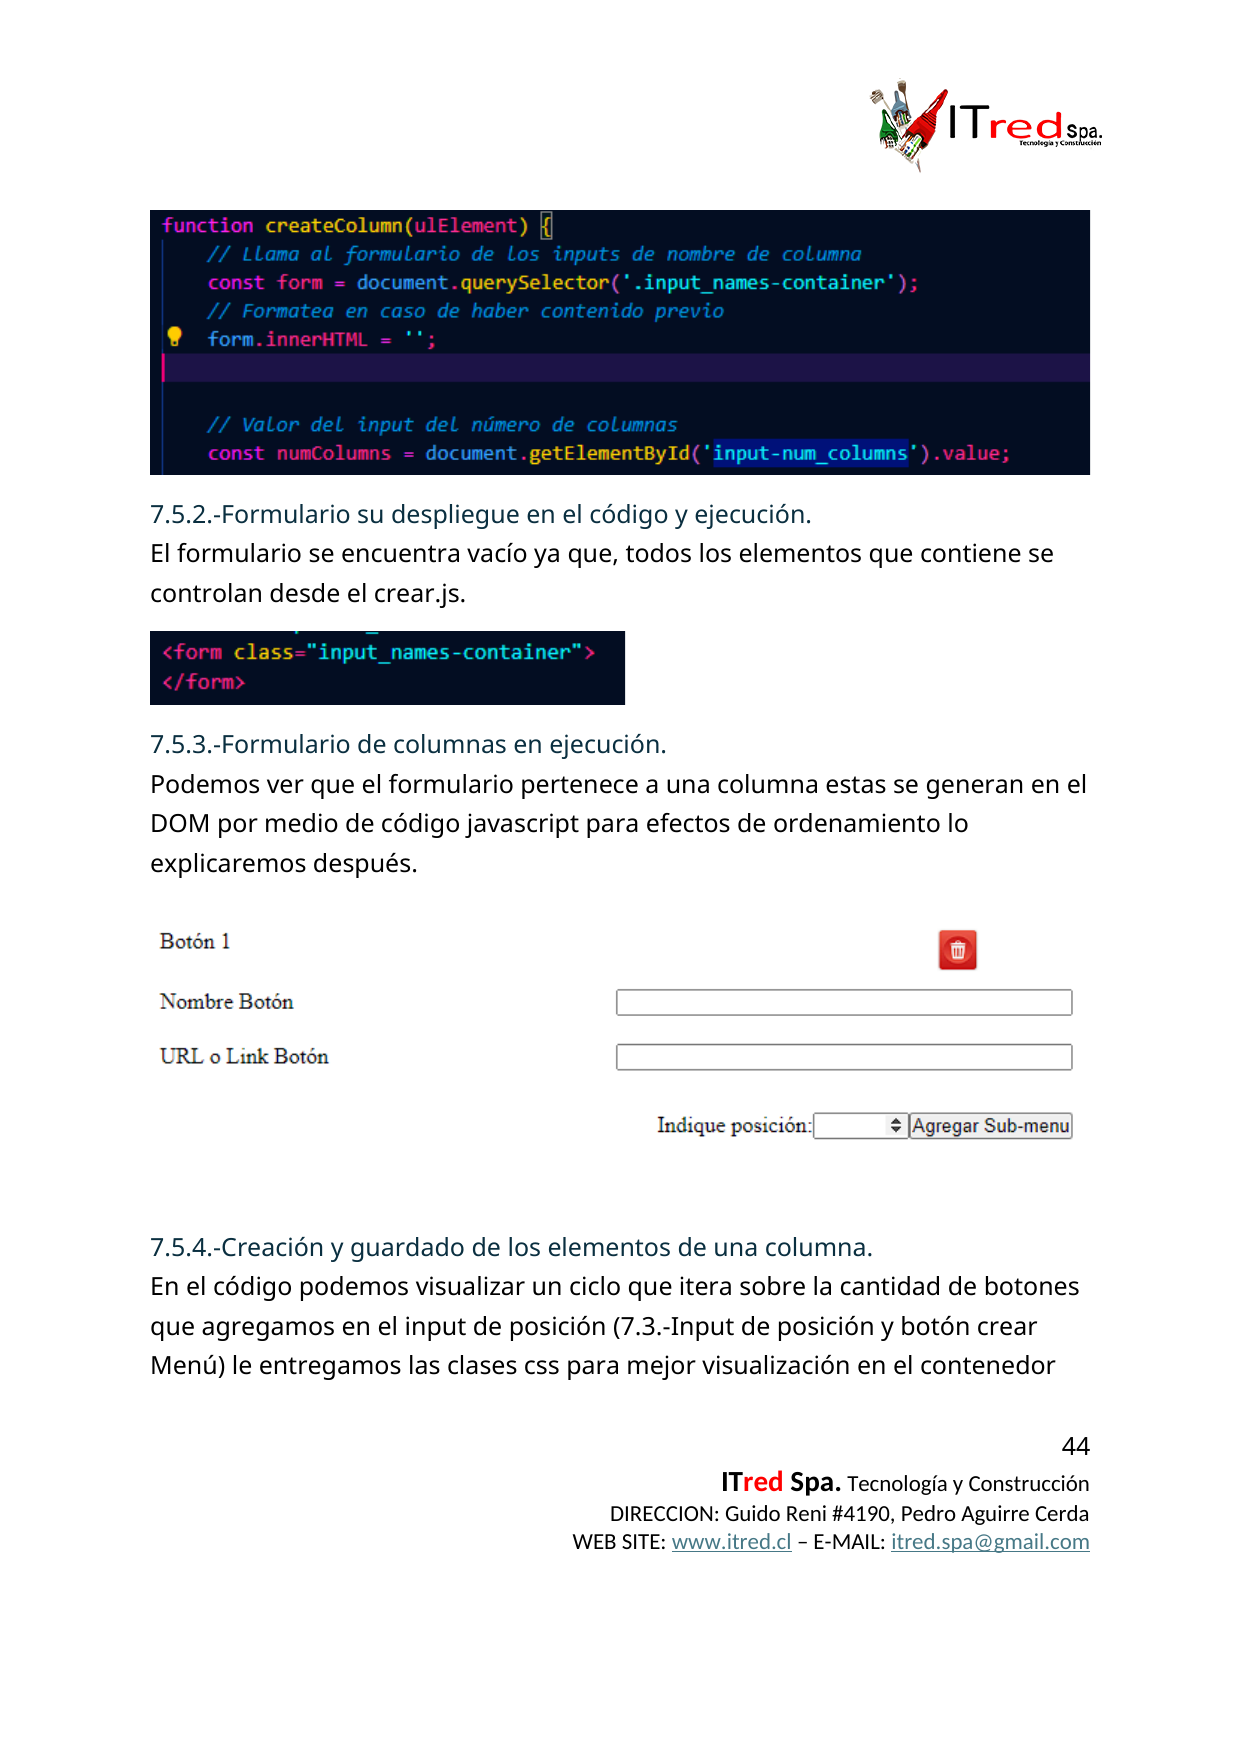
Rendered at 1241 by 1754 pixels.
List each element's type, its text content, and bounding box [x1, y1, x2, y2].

picture [150, 631, 625, 705]
picture [150, 210, 1091, 475]
subtitle 7.5.3.-Formulario de columnas en ejecución. [150, 727, 1090, 761]
subtitle 7.5.4.-Creación y guardado de los elementos de una columna. [150, 1229, 1090, 1264]
text Podemos ver que el formulario pertenece a una columna estas se generan en el DOM por medio de código javascript para efectos de ordenamiento lo explicaremos después. [150, 767, 1090, 879]
text El formulario se encuentra vacío ya que, todos los elementos que contiene se controlan desde el crear.js. [150, 536, 1090, 609]
subtitle 7.5.2.-Formulario su despliegue en el código y ejecución. [150, 496, 1090, 531]
picture [868, 77, 1102, 174]
picture [150, 901, 1091, 1152]
